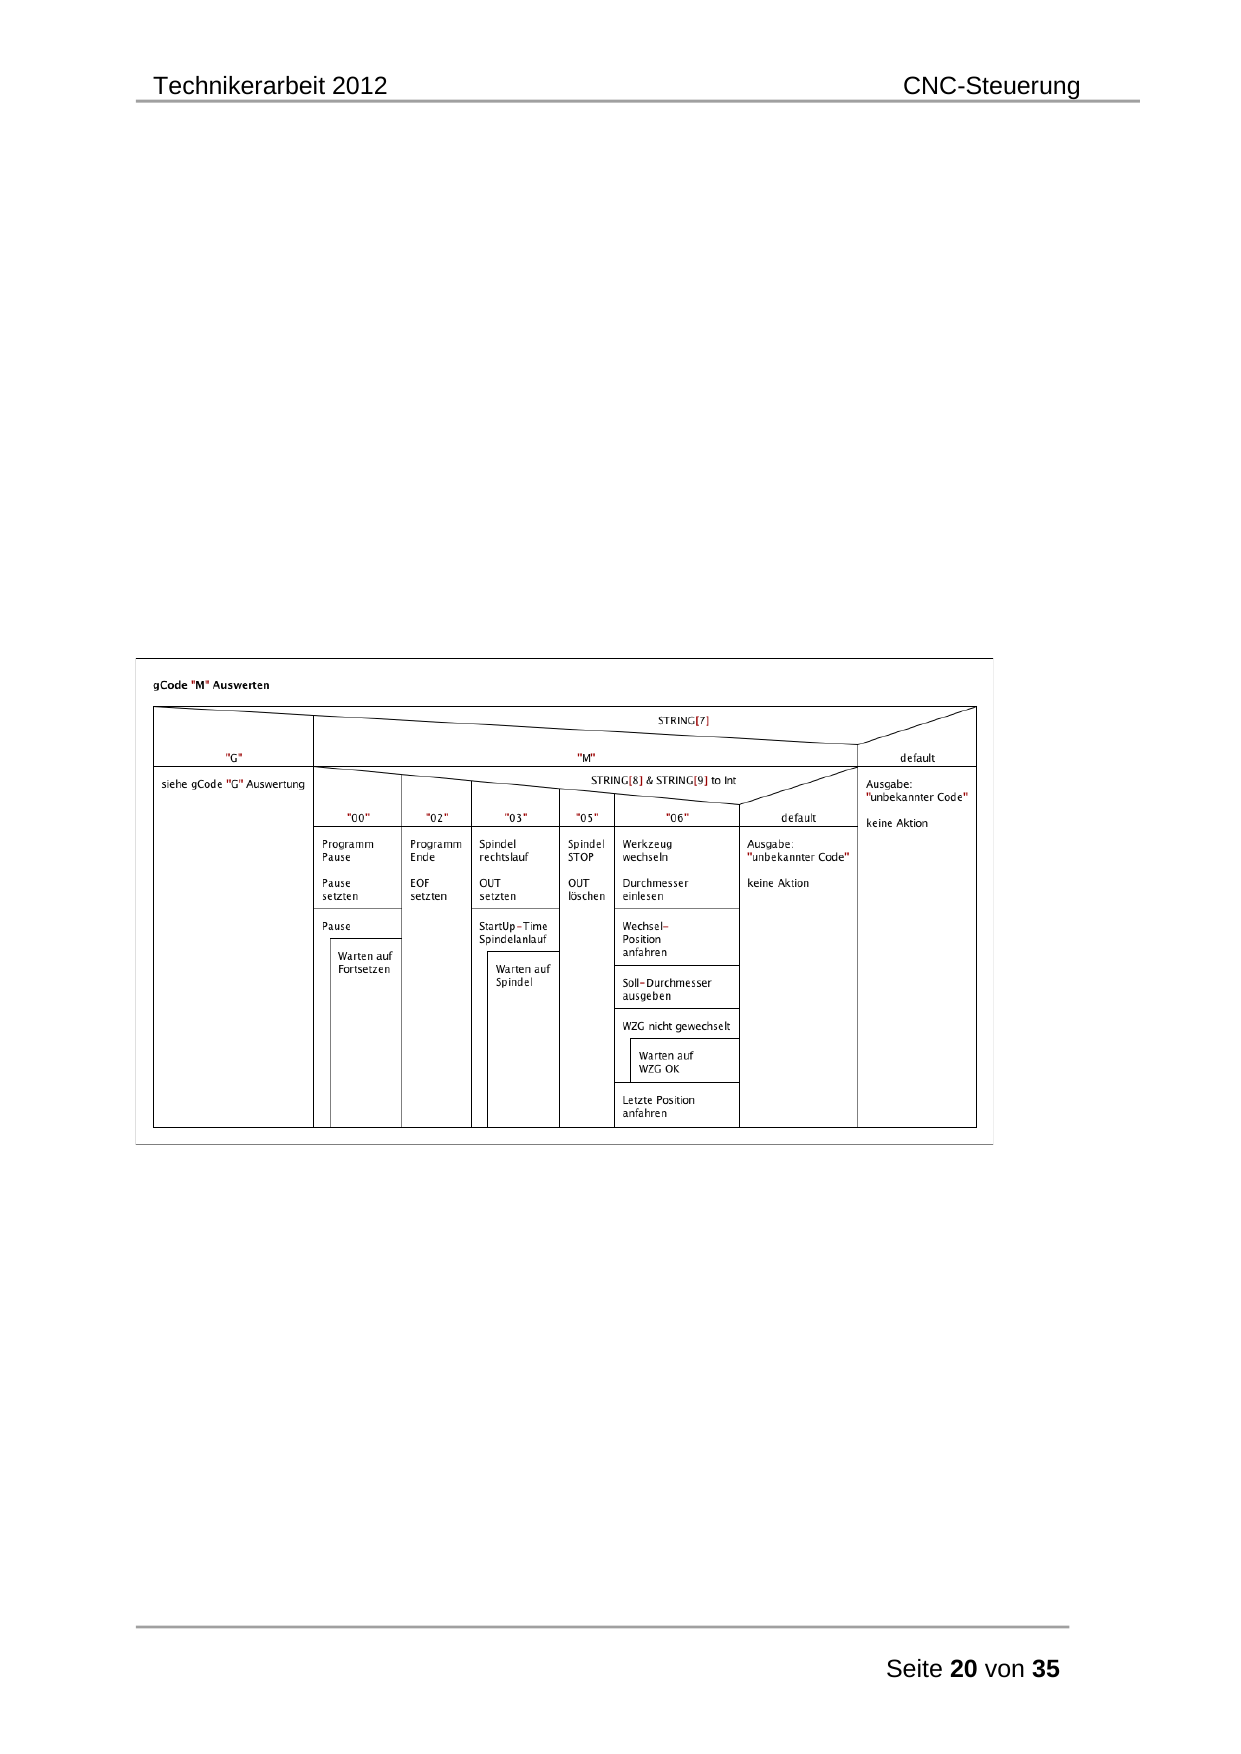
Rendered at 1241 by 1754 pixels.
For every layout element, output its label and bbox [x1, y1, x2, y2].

picture [135, 658, 994, 1145]
